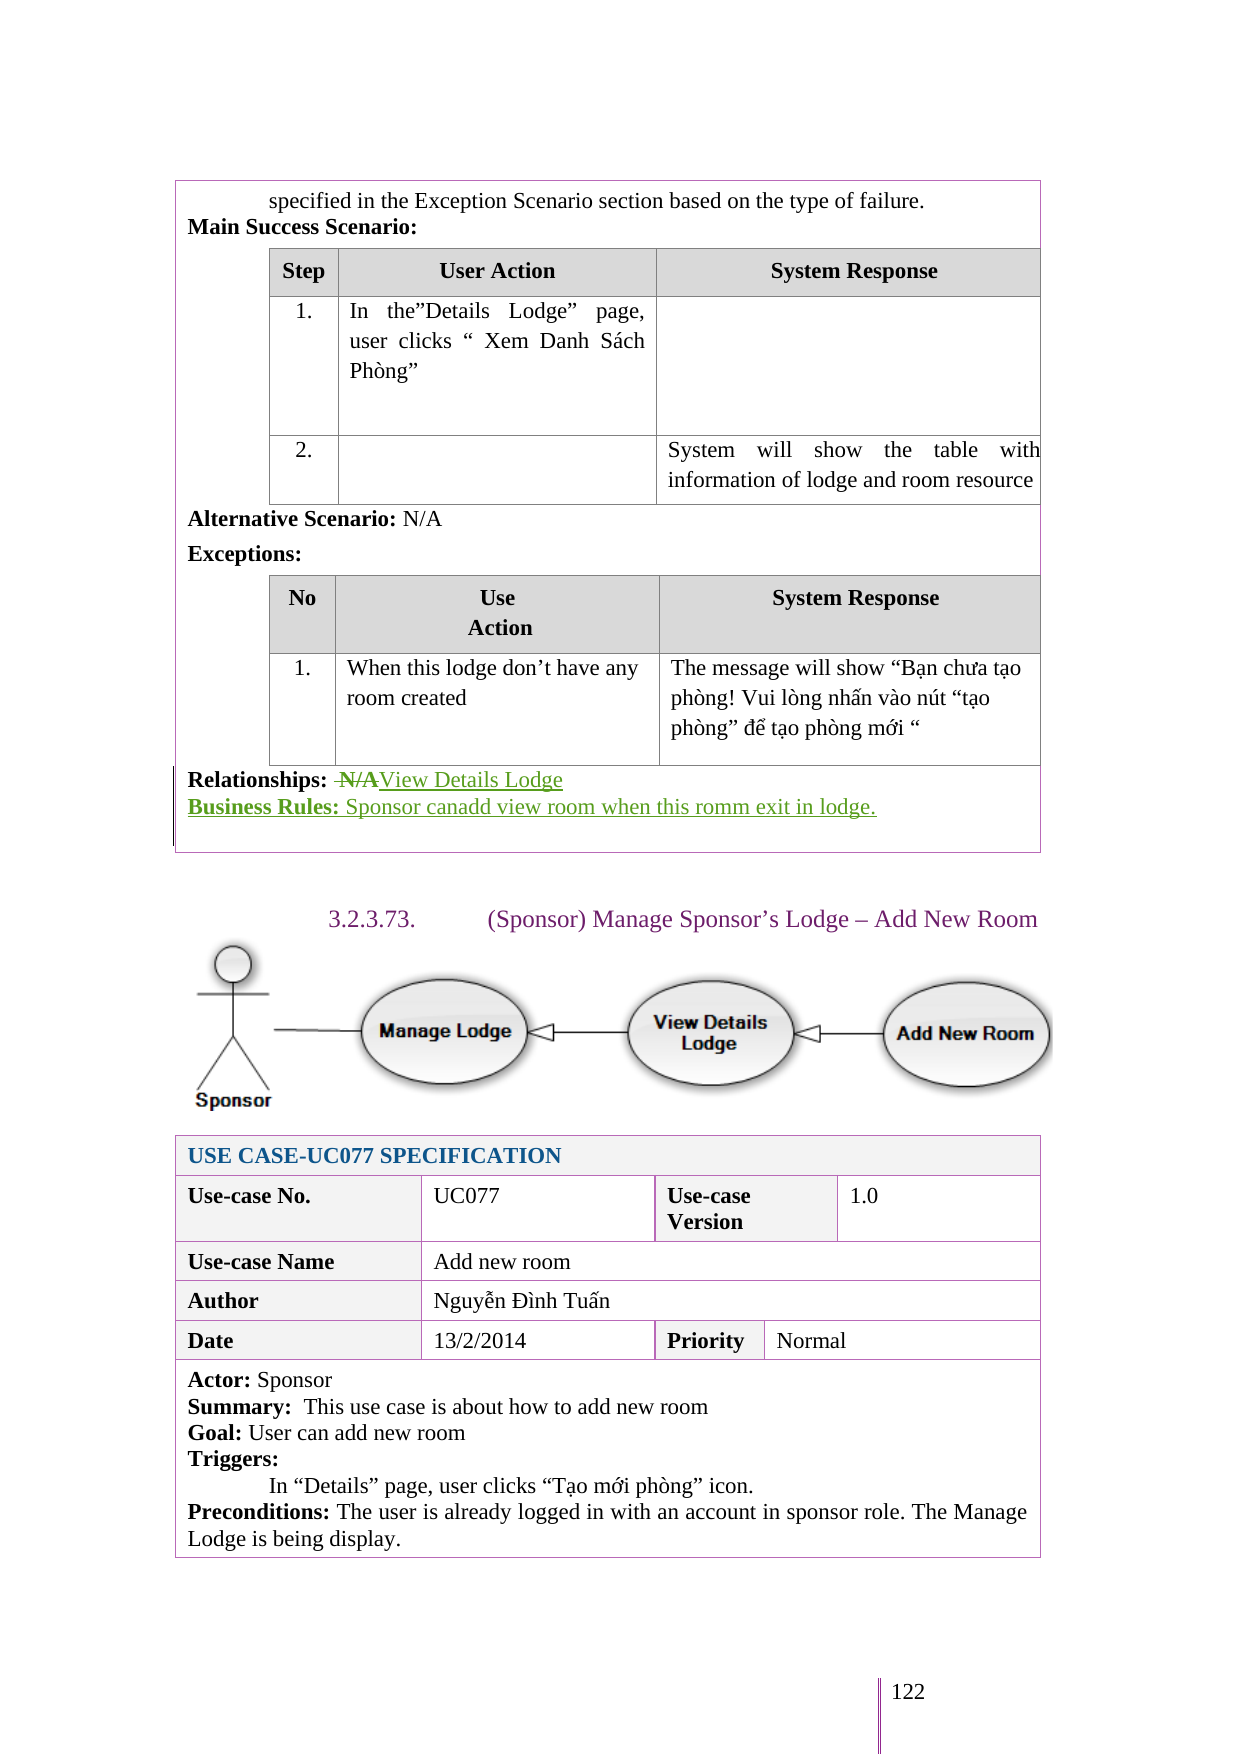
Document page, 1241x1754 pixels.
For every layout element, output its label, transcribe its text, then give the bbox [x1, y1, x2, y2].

table_cell Priority [656, 1321, 764, 1359]
table_cell UC077 [422, 1176, 654, 1241]
table_cell 1.0 [838, 1176, 1040, 1241]
table_cell Use-case Version [656, 1176, 837, 1241]
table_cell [176, 1360, 1040, 1557]
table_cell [176, 181, 1040, 852]
table_cell Date [176, 1321, 421, 1359]
table_cell Normal [765, 1321, 1040, 1359]
table_header USE CASE-UC077 SPECIFICATION [176, 1136, 1040, 1175]
subtitle (Sponsor) Manage Sponsor’s Lodge – Add New Room [328, 904, 1053, 932]
table_cell Use-case Name [176, 1242, 421, 1280]
table_cell Add new room [422, 1242, 1040, 1280]
table_cell 13/2/2014 [422, 1321, 654, 1359]
table_cell Nguyễn Đình Tuấn [422, 1281, 1040, 1320]
table_cell Author [176, 1281, 421, 1320]
picture [187, 936, 1053, 1111]
table_cell Use-case No. [176, 1176, 421, 1241]
